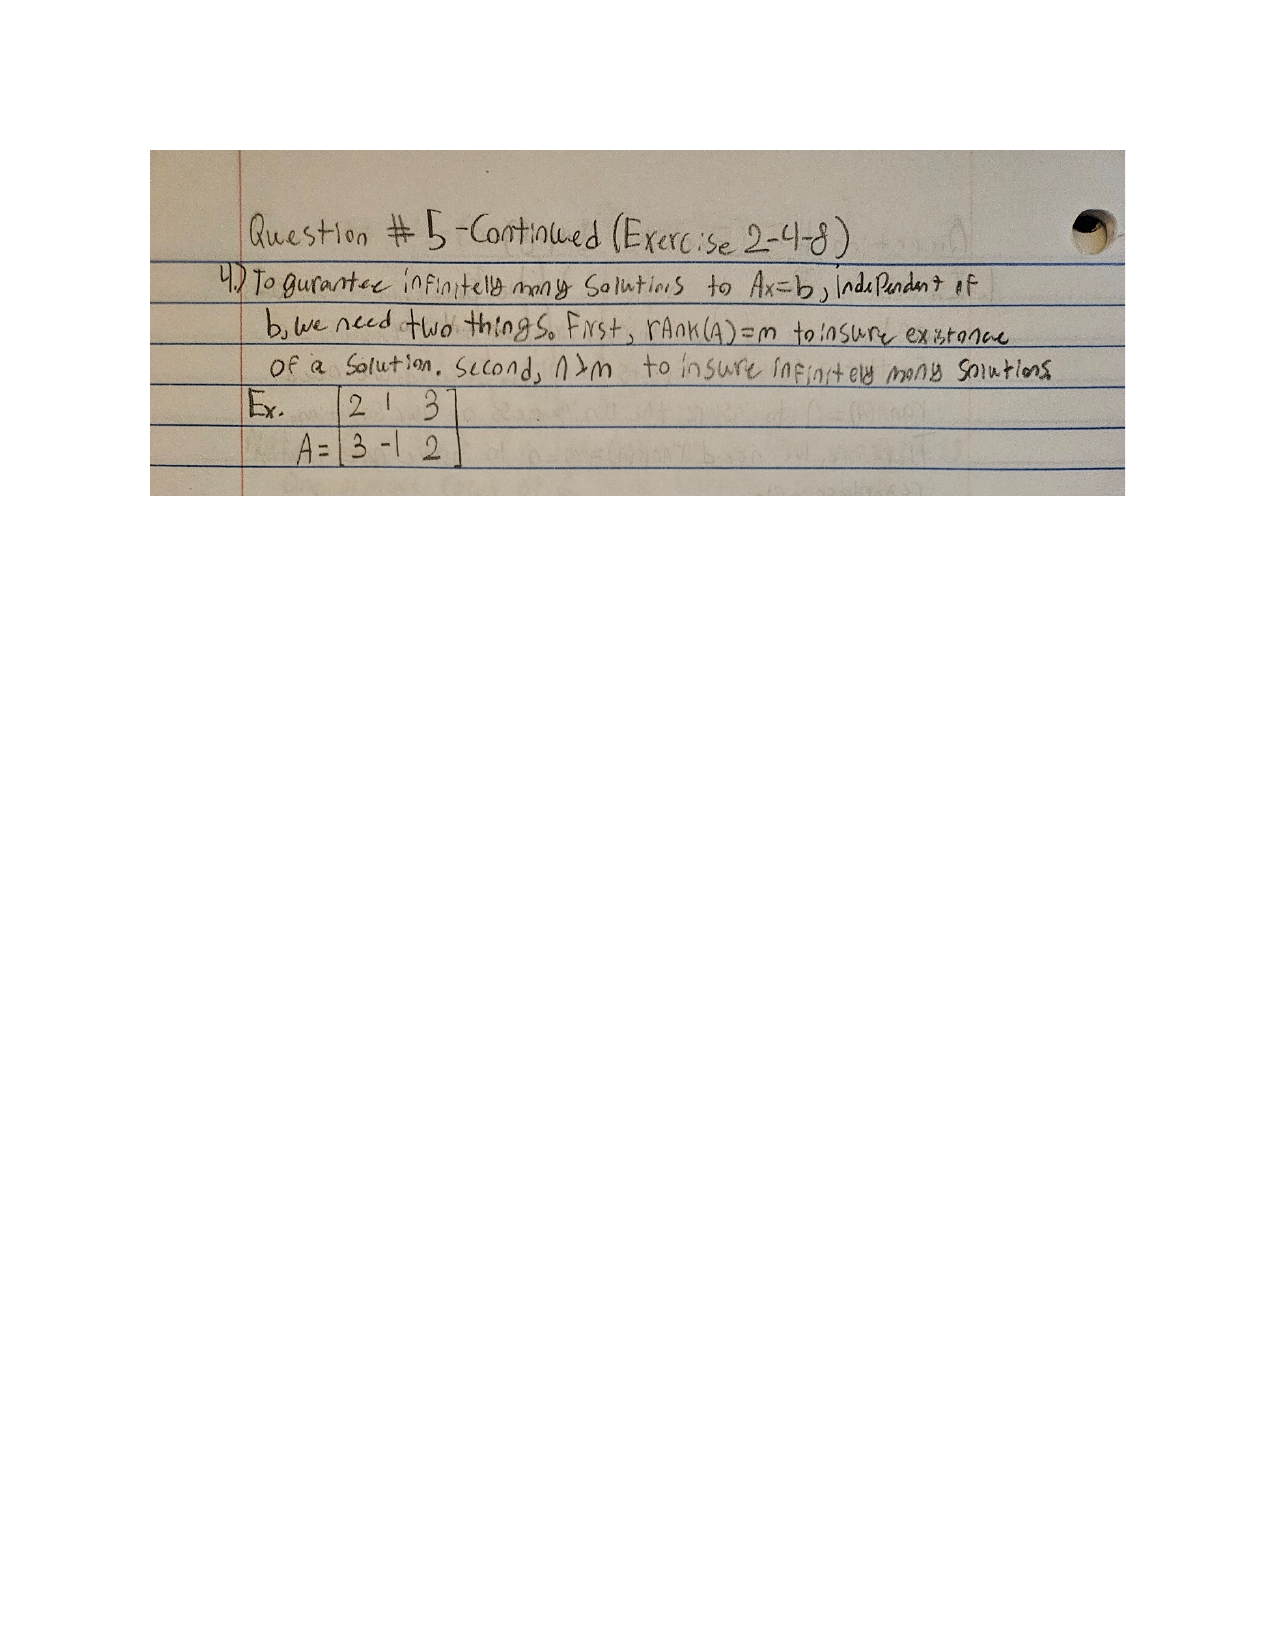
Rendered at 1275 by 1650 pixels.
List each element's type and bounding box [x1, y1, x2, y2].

picture [150, 150, 1125, 496]
